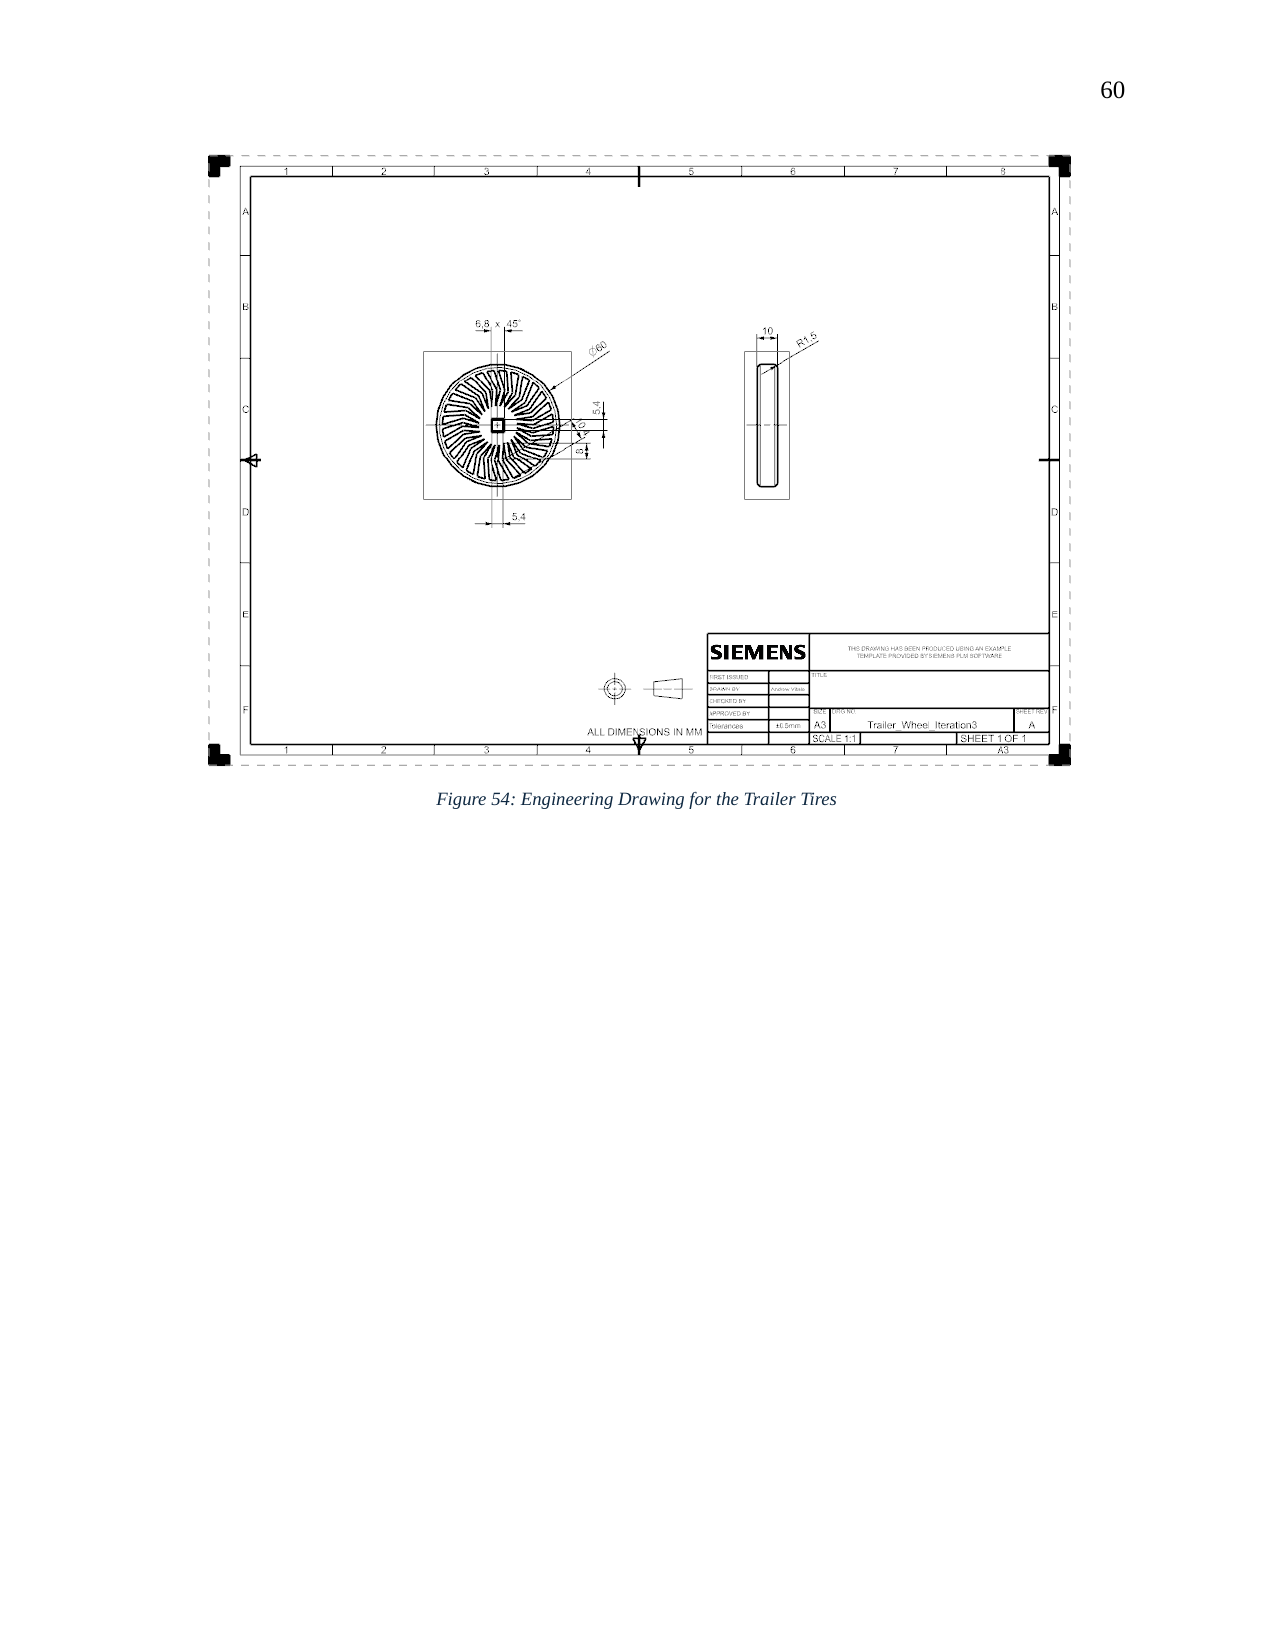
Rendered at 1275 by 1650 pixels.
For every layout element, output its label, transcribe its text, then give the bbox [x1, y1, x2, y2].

picture [201, 150, 1074, 767]
text Figure 54: Engineering Drawing for the Trailer Tires [150, 787, 1125, 809]
